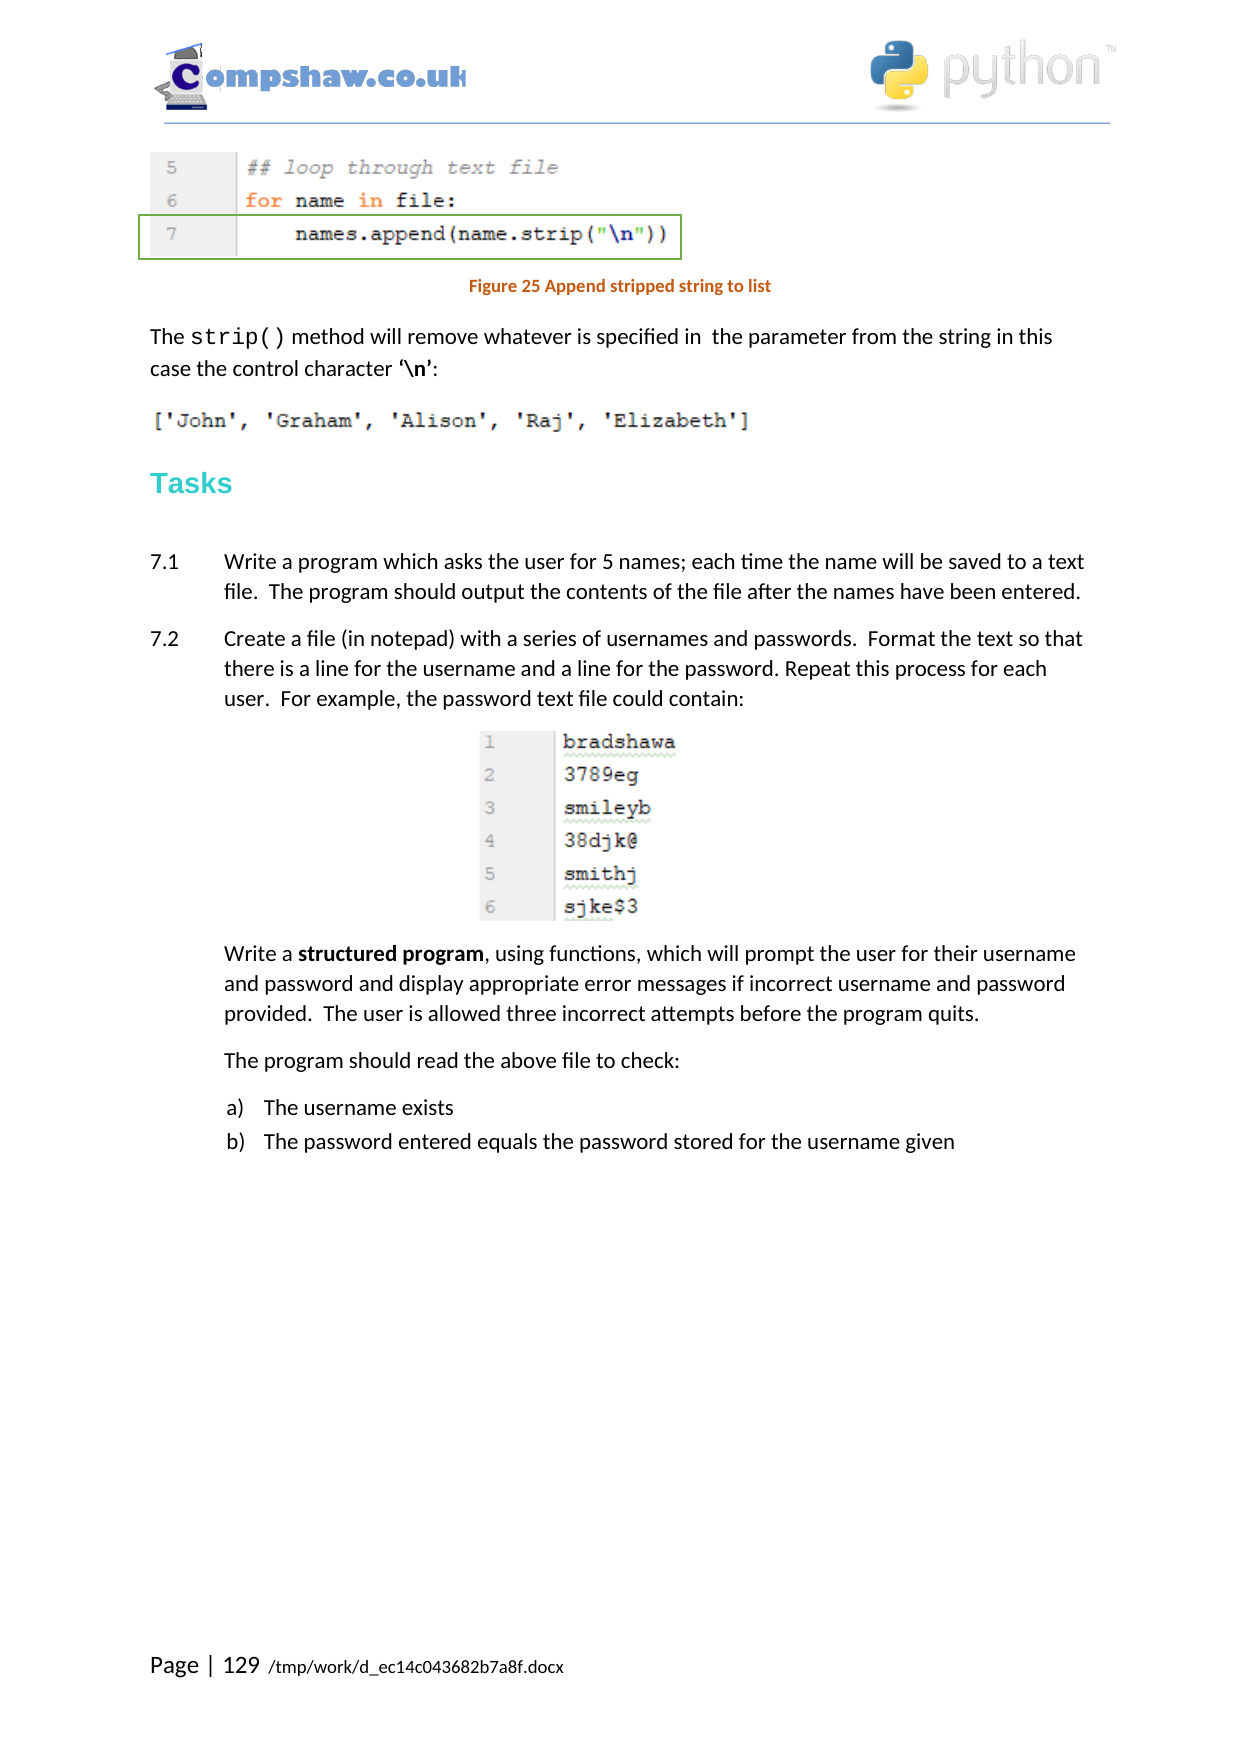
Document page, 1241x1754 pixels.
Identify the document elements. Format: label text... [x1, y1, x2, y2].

text The strip() method will remove whatever is specified in the parameter from the string in this case the control character ‘\n’: [150, 322, 1090, 382]
picture [479, 731, 761, 921]
text 7.2 Create a file (in notepad) with a series of usernames and passwords. Format the text so that there is a line for the username and a line for the password. Repeat this process for each user. For example, the password text file could contain: [150, 624, 1090, 712]
picture [863, 30, 1160, 115]
subtitle Tasks [150, 466, 1090, 500]
list The password entered equals the password stored for the username given [226, 1127, 1090, 1155]
text The program should read the above file to check: [224, 1046, 1090, 1074]
text 7.1 Write a program which asks the user for 5 names; each time the name will be saved to a text file. The program should output the contents of the file after the names have been entered. [150, 547, 1090, 605]
picture [150, 152, 702, 256]
picture [150, 41, 466, 110]
picture [150, 216, 680, 256]
text Write a structured program, using functions, which will prompt the user for their username and password and display appropriate error messages if incorrect username and password provided. The user is allowed three incorrect attempts before the program quits. [224, 939, 1090, 1028]
list The username exists [226, 1093, 1090, 1121]
picture [150, 400, 755, 448]
